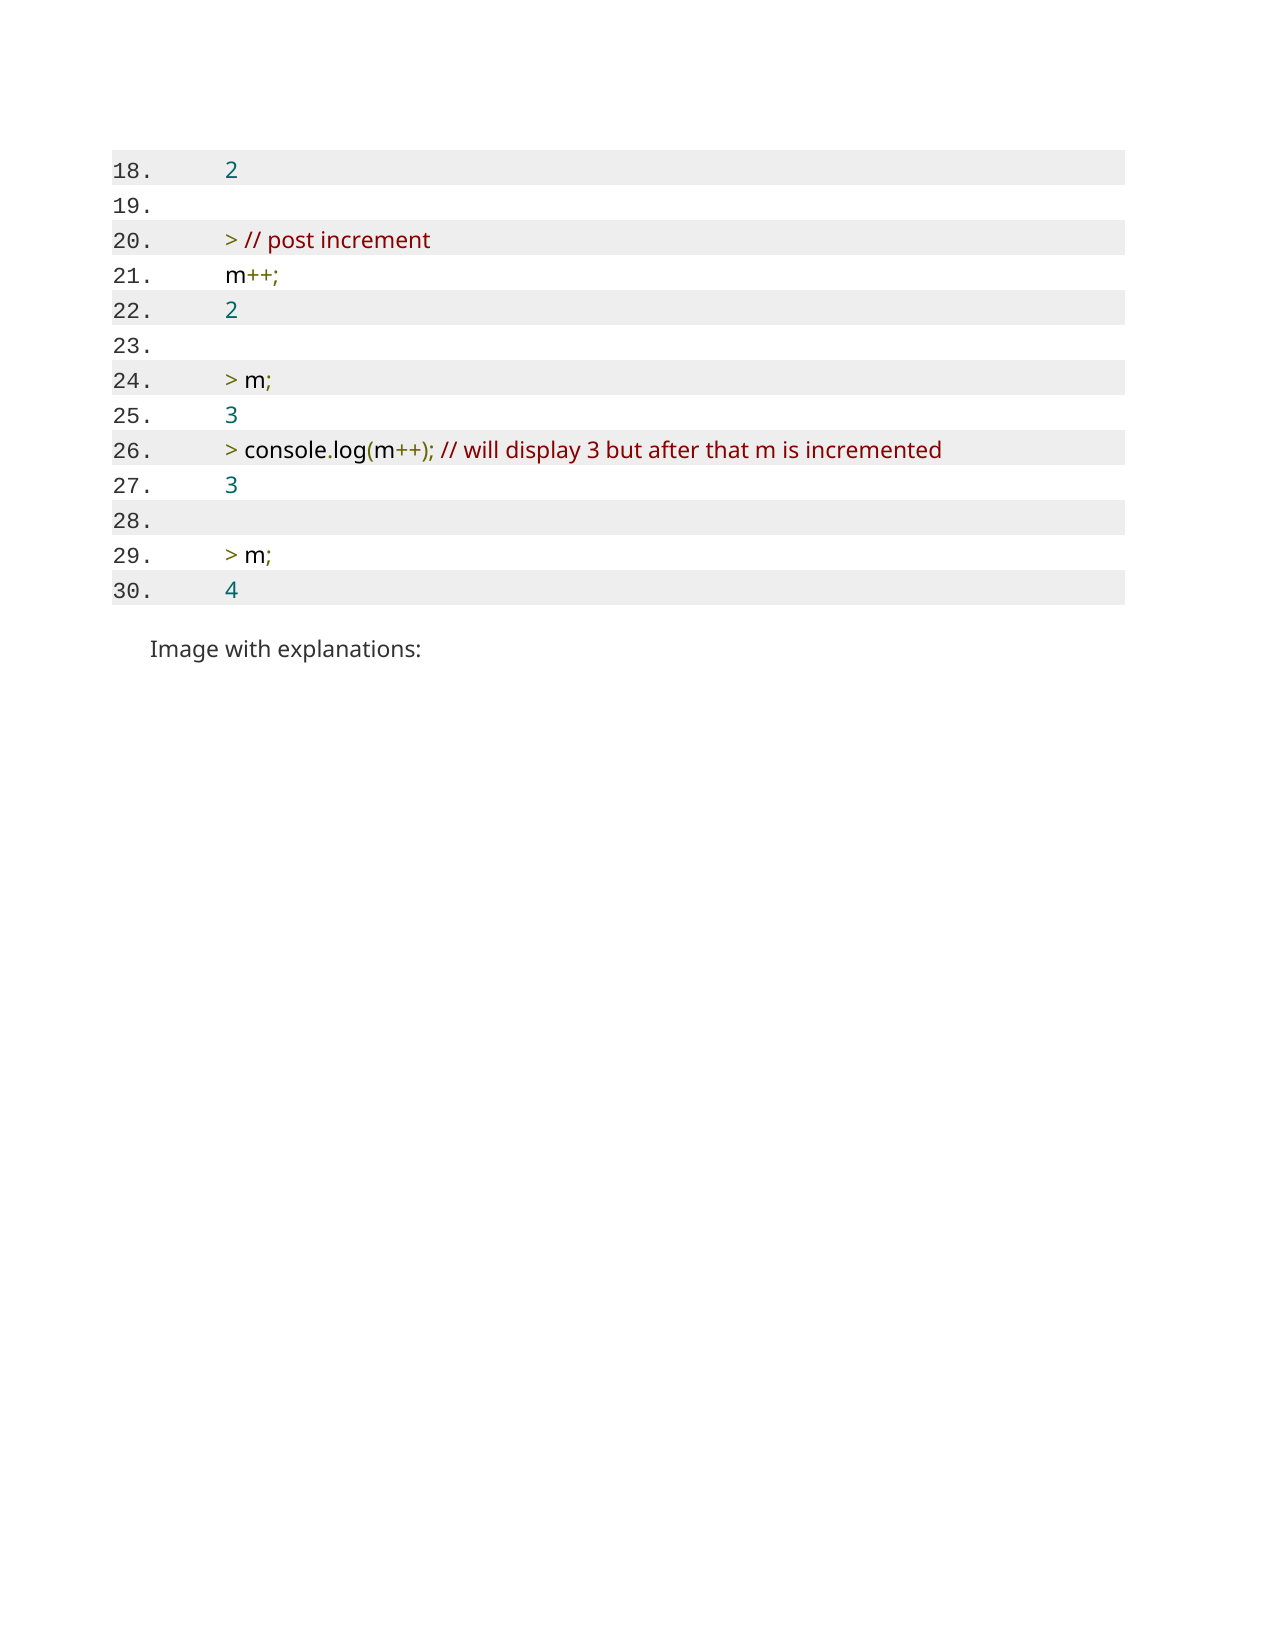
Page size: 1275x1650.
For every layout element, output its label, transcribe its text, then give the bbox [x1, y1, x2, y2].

list 4 [112, 570, 1125, 605]
list > m; [112, 535, 1125, 570]
list 2 [112, 290, 1125, 325]
list 2 [112, 150, 1125, 185]
list > console.log(m++); // will display 3 but after that m is incremented [112, 430, 1125, 465]
list 3 [112, 465, 1125, 500]
list > // post increment [112, 220, 1125, 255]
list > m; [112, 360, 1125, 395]
list 3 [112, 395, 1125, 430]
text Image with explanations: [150, 633, 1125, 664]
list m++; [112, 255, 1125, 290]
